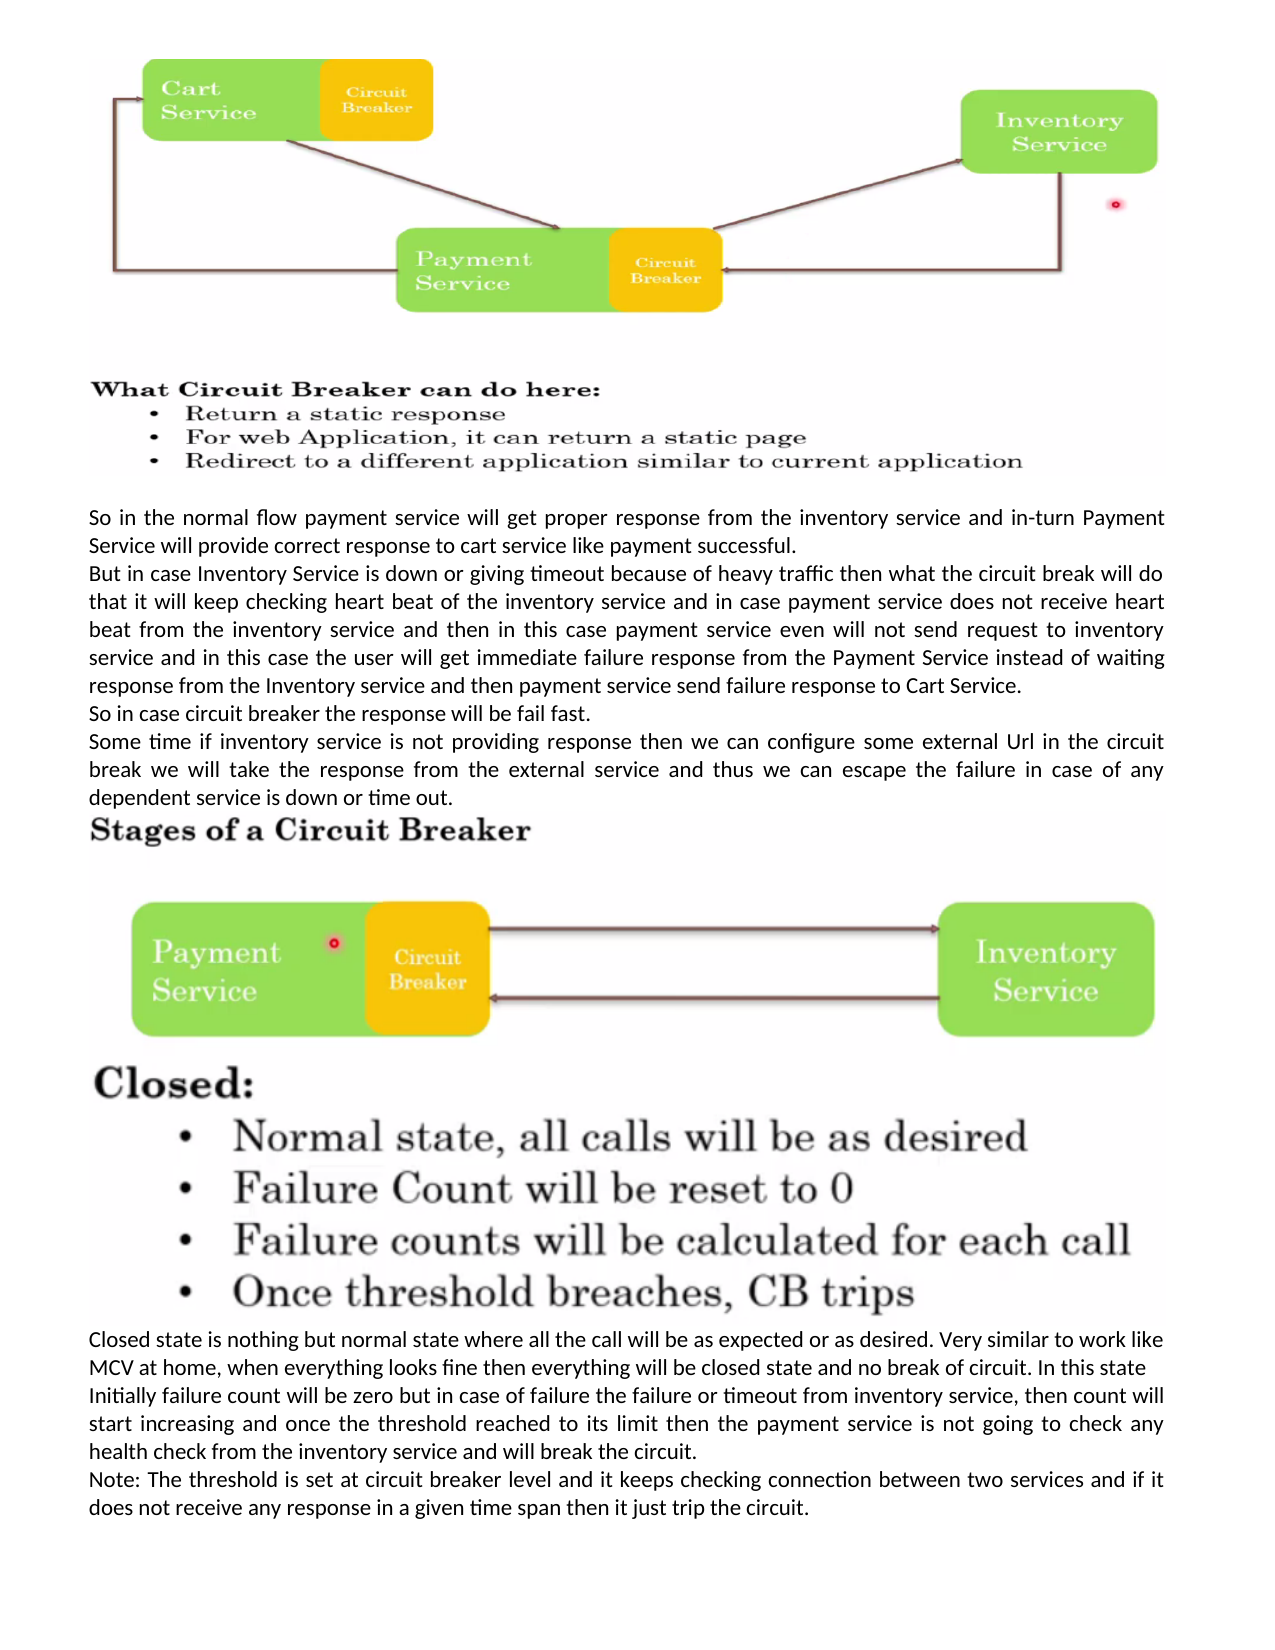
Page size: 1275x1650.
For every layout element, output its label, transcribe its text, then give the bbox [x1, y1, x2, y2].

picture [88, 811, 1167, 1326]
text But in case Inventory Service is down or giving timeout because of heavy traffic then what the circuit break will do that it will keep checking heart beat of the inventory service and in case payment service does not receive heart beat from the inventory service and then in this case payment service even will not send request to inventory service and in this case the user will get immediate failure response from the Payment Service instead of waiting response from the Inventory service and then payment service send failure response to Cart Service. [89, 559, 1167, 699]
text So in case circuit breaker the response will be fail fast. [89, 699, 1167, 727]
text Initially failure count will be zero but in case of failure the failure or timeout from inventory service, then count will start increasing and once the threshold reached to its limit then the payment service is not going to check any health check from the inventory service and will break the circuit. [89, 1381, 1167, 1465]
text Note: The threshold is set at circuit breaker level and it keeps checking connection between two services and if it does not receive any response in a given time span then it just trip the circuit. [89, 1465, 1167, 1521]
text So in the normal flow payment service will get proper response from the inventory service and in-turn Payment Service will provide correct response to cart service like payment successful. [89, 503, 1167, 559]
picture [88, 59, 1167, 476]
text Some time if inventory service is not providing response then we can configure some external Url in the circuit break we will take the response from the external service and thus we can escape the failure in case of any dependent service is down or time out. [89, 727, 1167, 811]
text Closed state is nothing but normal state where all the call will be as expected or as desired. Very similar to work like MCV at home, when everything looks fine then everything will be closed state and no break of circuit. In this state [89, 1326, 1167, 1381]
